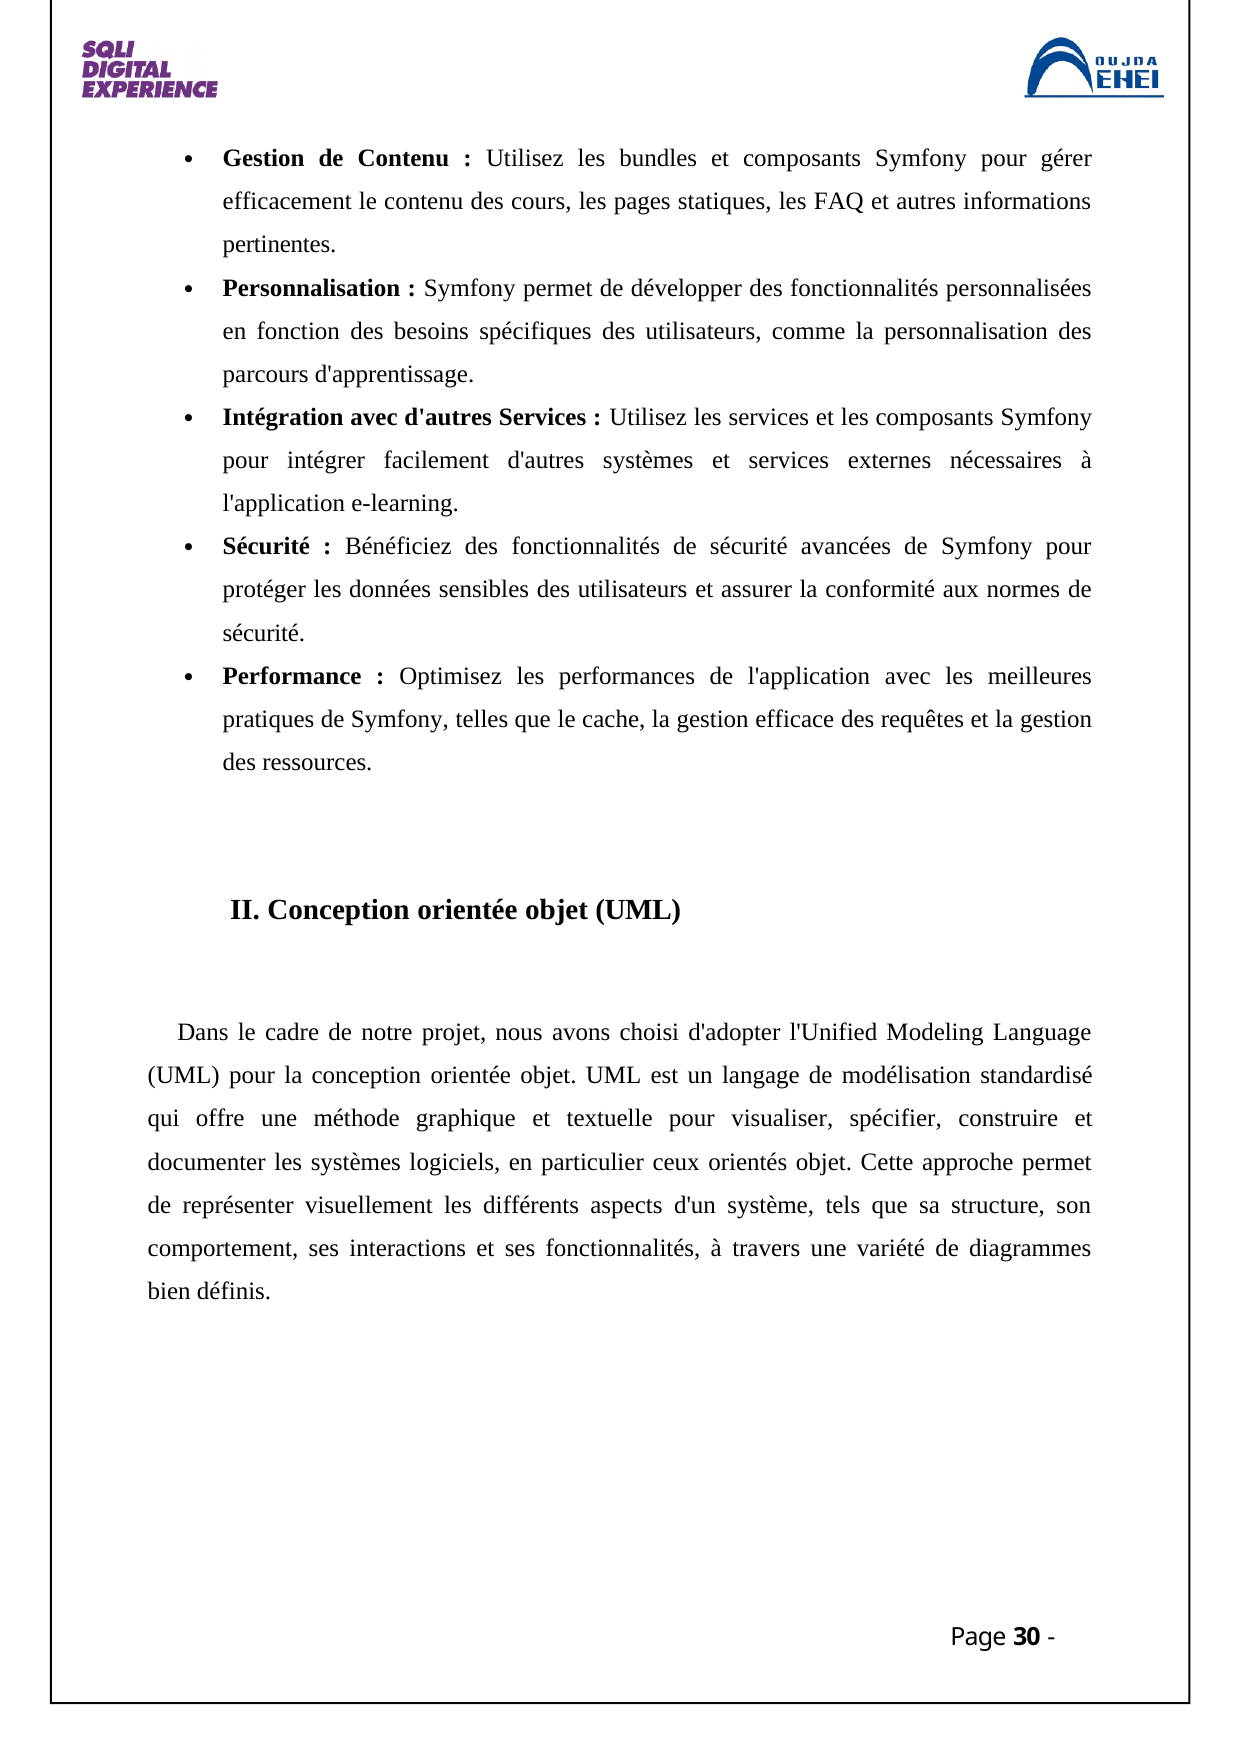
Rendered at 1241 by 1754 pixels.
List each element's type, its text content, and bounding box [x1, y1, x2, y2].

text Dans le cadre de notre projet, nous avons choisi d'adopter l'Unified Modeling Language (UML) pour la conception orientée objet. UML est un langage de modélisation standardisé qui offre une méthode graphique et textuelle pour visualiser, spécifier, construire et documenter les systèmes logiciels, en particulier ceux orientés objet. Cette approche permet de représenter visuellement les différents aspects d'un système, tels que sa structure, son comportement, ses interactions et ses fonctionnalités, à travers une variété de diagrammes bien définis. [147, 1017, 1093, 1305]
picture [81, 40, 218, 98]
subtitle II. Conception orientée objet (UML) [230, 892, 1226, 925]
list Performance : Optimisez les performances de l'application avec les meilleures pratiques de Symfony, telles que le cache, la gestion efficace des requêtes et la gestion des ressources. [185, 661, 1092, 776]
picture [1024, 37, 1164, 98]
list Personnalisation : Symfony permet de développer des fonctionnalités personnalisées en fonction des besoins spécifiques des utilisateurs, comme la personnalisation des parcours d'apprentissage. [185, 273, 1092, 388]
list Sécurité : Bénéficiez des fonctionnalités de sécurité avancées de Symfony pour protéger les données sensibles des utilisateurs et assurer la conformité aux normes de sécurité. [185, 531, 1092, 646]
list Gestion de Contenu : Utilisez les bundles et composants Symfony pour gérer efficacement le contenu des cours, les pages statiques, les FAQ et autres informations pertinentes. [185, 143, 1092, 258]
list Intégration avec d'autres Services : Utilisez les services et les composants Symfony pour intégrer facilement d'autres systèmes et services externes nécessaires à l'application e-learning. [185, 402, 1093, 517]
